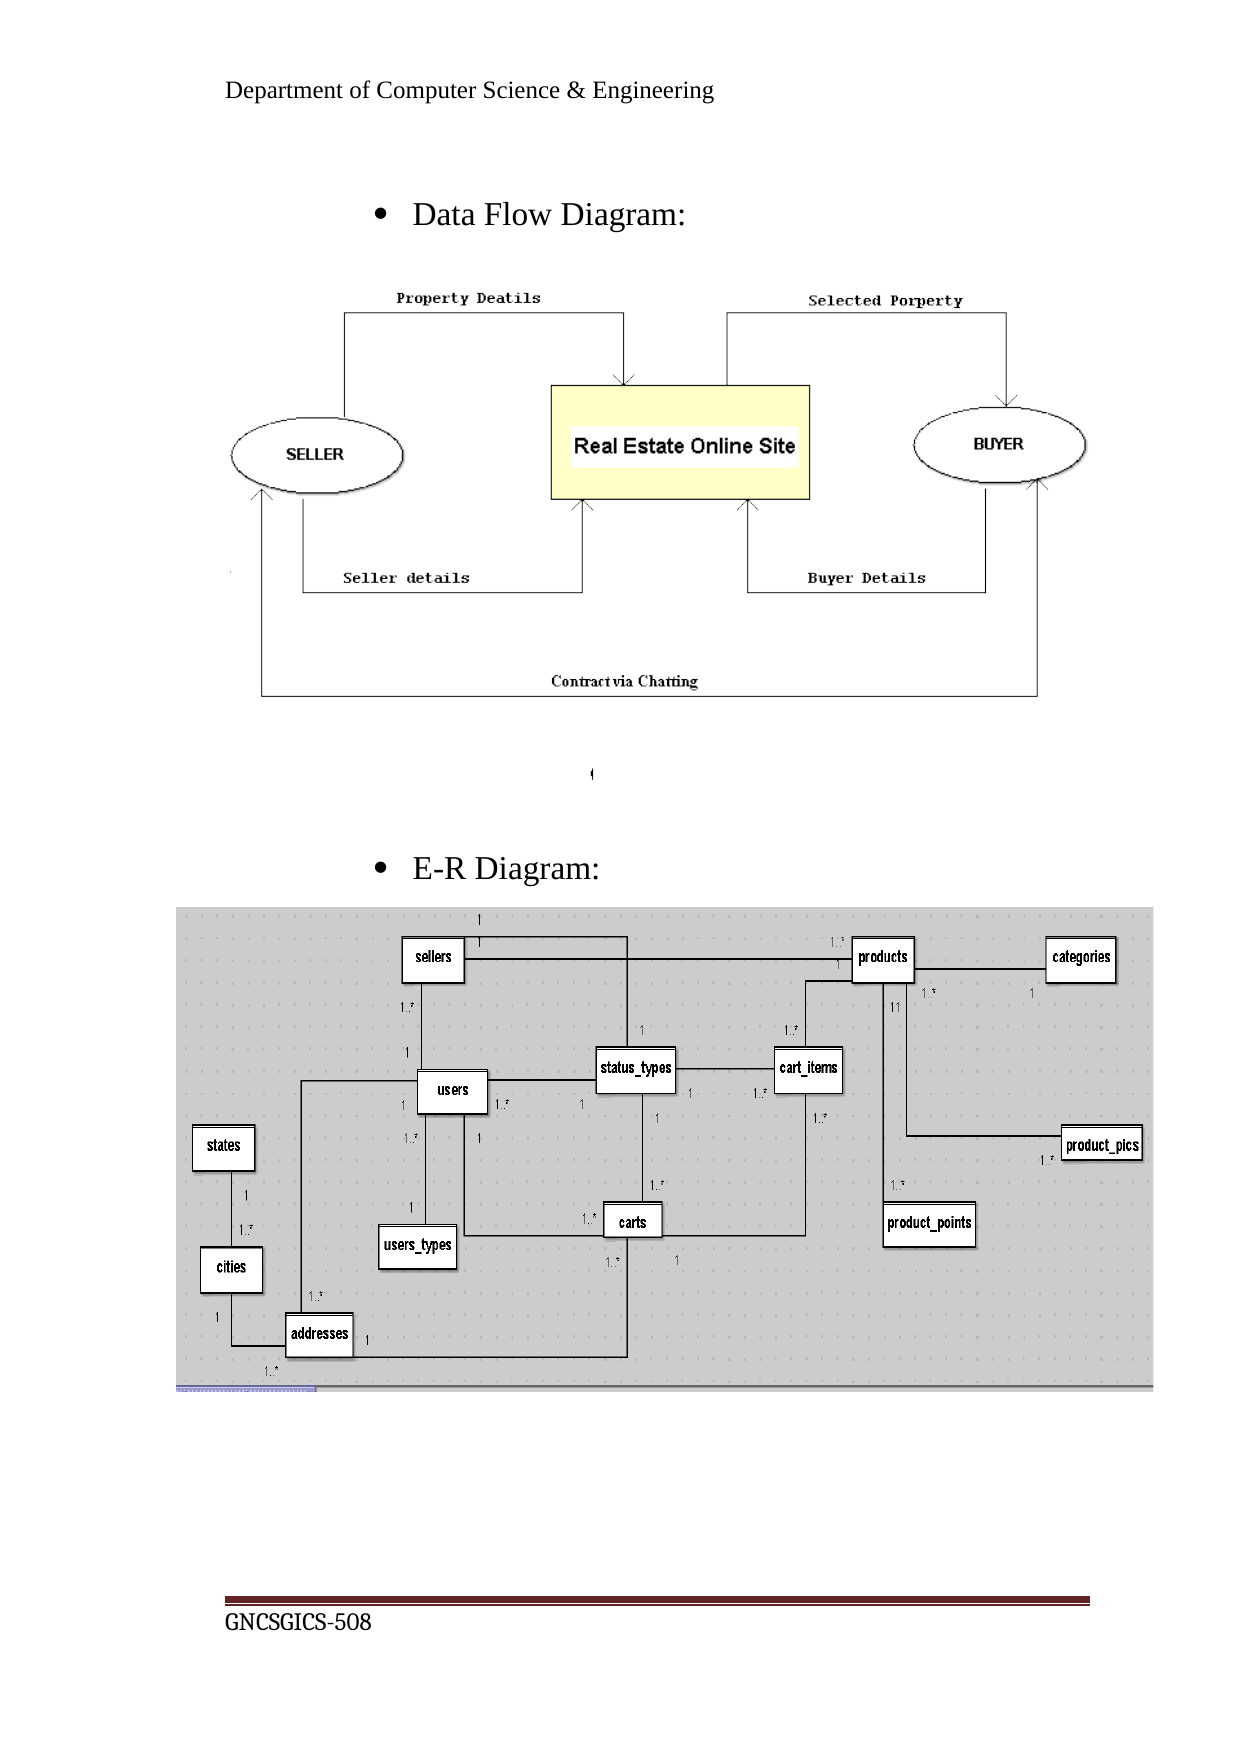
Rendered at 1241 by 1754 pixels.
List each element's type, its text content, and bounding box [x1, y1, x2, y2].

list E-R Diagram: [375, 848, 1090, 887]
picture [225, 277, 1091, 784]
picture [176, 907, 1154, 1392]
list Data Flow Diagram: [375, 194, 1090, 232]
